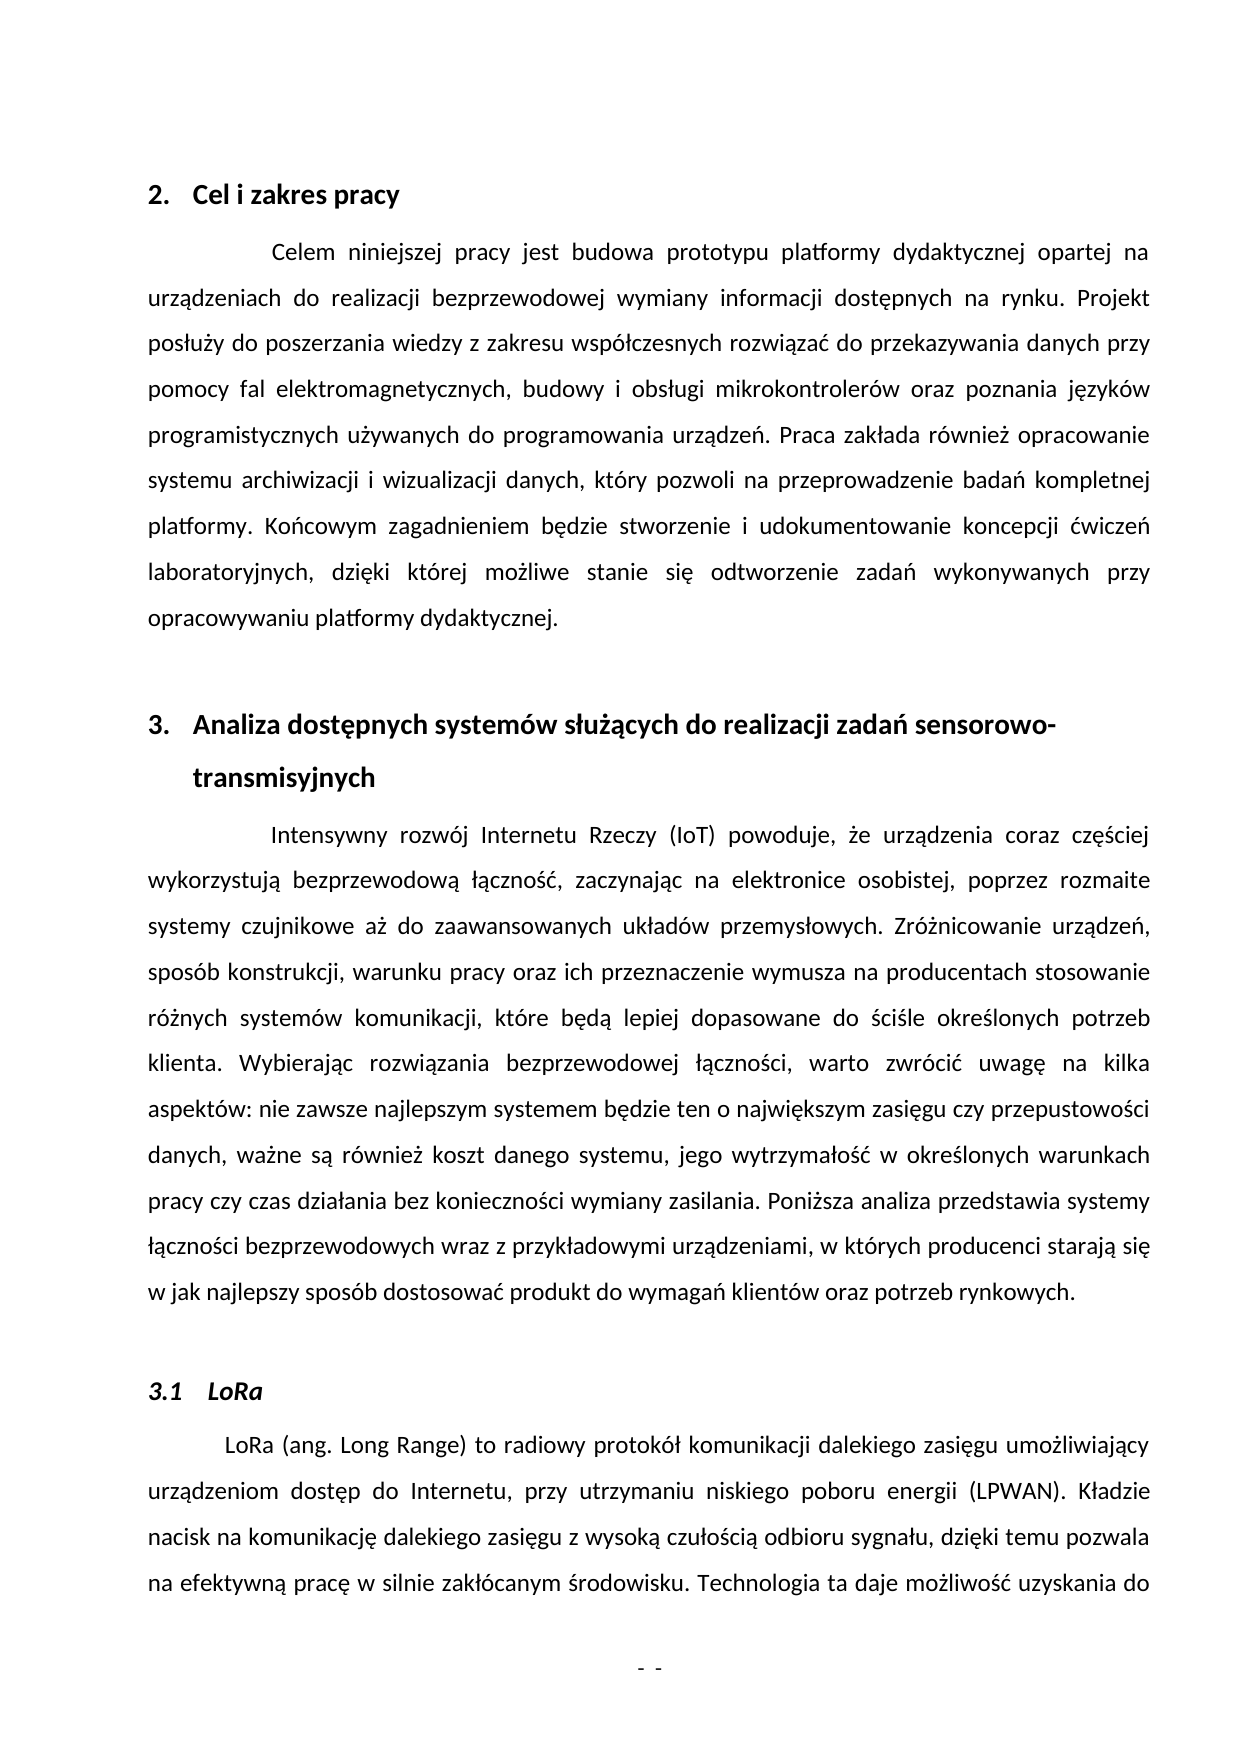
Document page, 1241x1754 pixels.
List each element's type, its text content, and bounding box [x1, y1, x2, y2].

subtitle Analiza dostępnych systemów służących do realizacji zadań sensorowo-transmisyjnych [148, 706, 1152, 795]
subtitle LoRa [148, 1374, 1152, 1407]
text Intensywny rozwój Internetu Rzeczy (IoT) powoduje, że urządzenia coraz częściej wykorzystują bezprzewodową łączność, zaczynając na elektronice osobistej, poprzez rozmaite systemy czujnikowe aż do zaawansowanych układów przemysłowych. Zróżnicowanie urządzeń, sposób konstrukcji, warunku pracy oraz ich przeznaczenie wymusza na producentach stosowanie różnych systemów komunikacji, które będą lepiej dopasowane do ściśle określonych potrzeb klienta. Wybierając rozwiązania bezprzewodowej łączności, warto zwrócić uwagę na kilka aspektów: nie zawsze najlepszym systemem będzie ten o największym zasięgu czy przepustowości danych, ważne są również koszt danego systemu, jego wytrzymałość w określonych warunkach pracy czy czas działania bez konieczności wymiany zasilania. Poniższa analiza przedstawia systemy łączności bezprzewodowych wraz z przykładowymi urządzeniami, w których producenci starają się w jak najlepszy sposób dostosować produkt do wymagań klientów oraz potrzeb rynkowych. [148, 819, 1152, 1307]
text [148, 1430, 1152, 1597]
subtitle Cel i zakres pracy [148, 176, 1152, 212]
text Celem niniejszej pracy jest budowa prototypu platformy dydaktycznej opartej na urządzeniach do realizacji bezprzewodowej wymiany informacji dostępnych na rynku. Projekt posłuży do poszerzania wiedzy z zakresu współczesnych rozwiązać do przekazywania danych przy pomocy fal elektromagnetycznych, budowy i obsługi mikrokontrolerów oraz poznania języków programistycznych używanych do programowania urządzeń. Praca zakłada również opracowanie systemu archiwizacji i wizualizacji danych, który pozwoli na przeprowadzenie badań kompletnej platformy. Końcowym zagadnieniem będzie stworzenie i udokumentowanie koncepcji ćwiczeń laboratoryjnych, dzięki której możliwe stanie się odtworzenie zadań wykonywanych przy opracowywaniu platformy dydaktycznej. [148, 236, 1152, 632]
